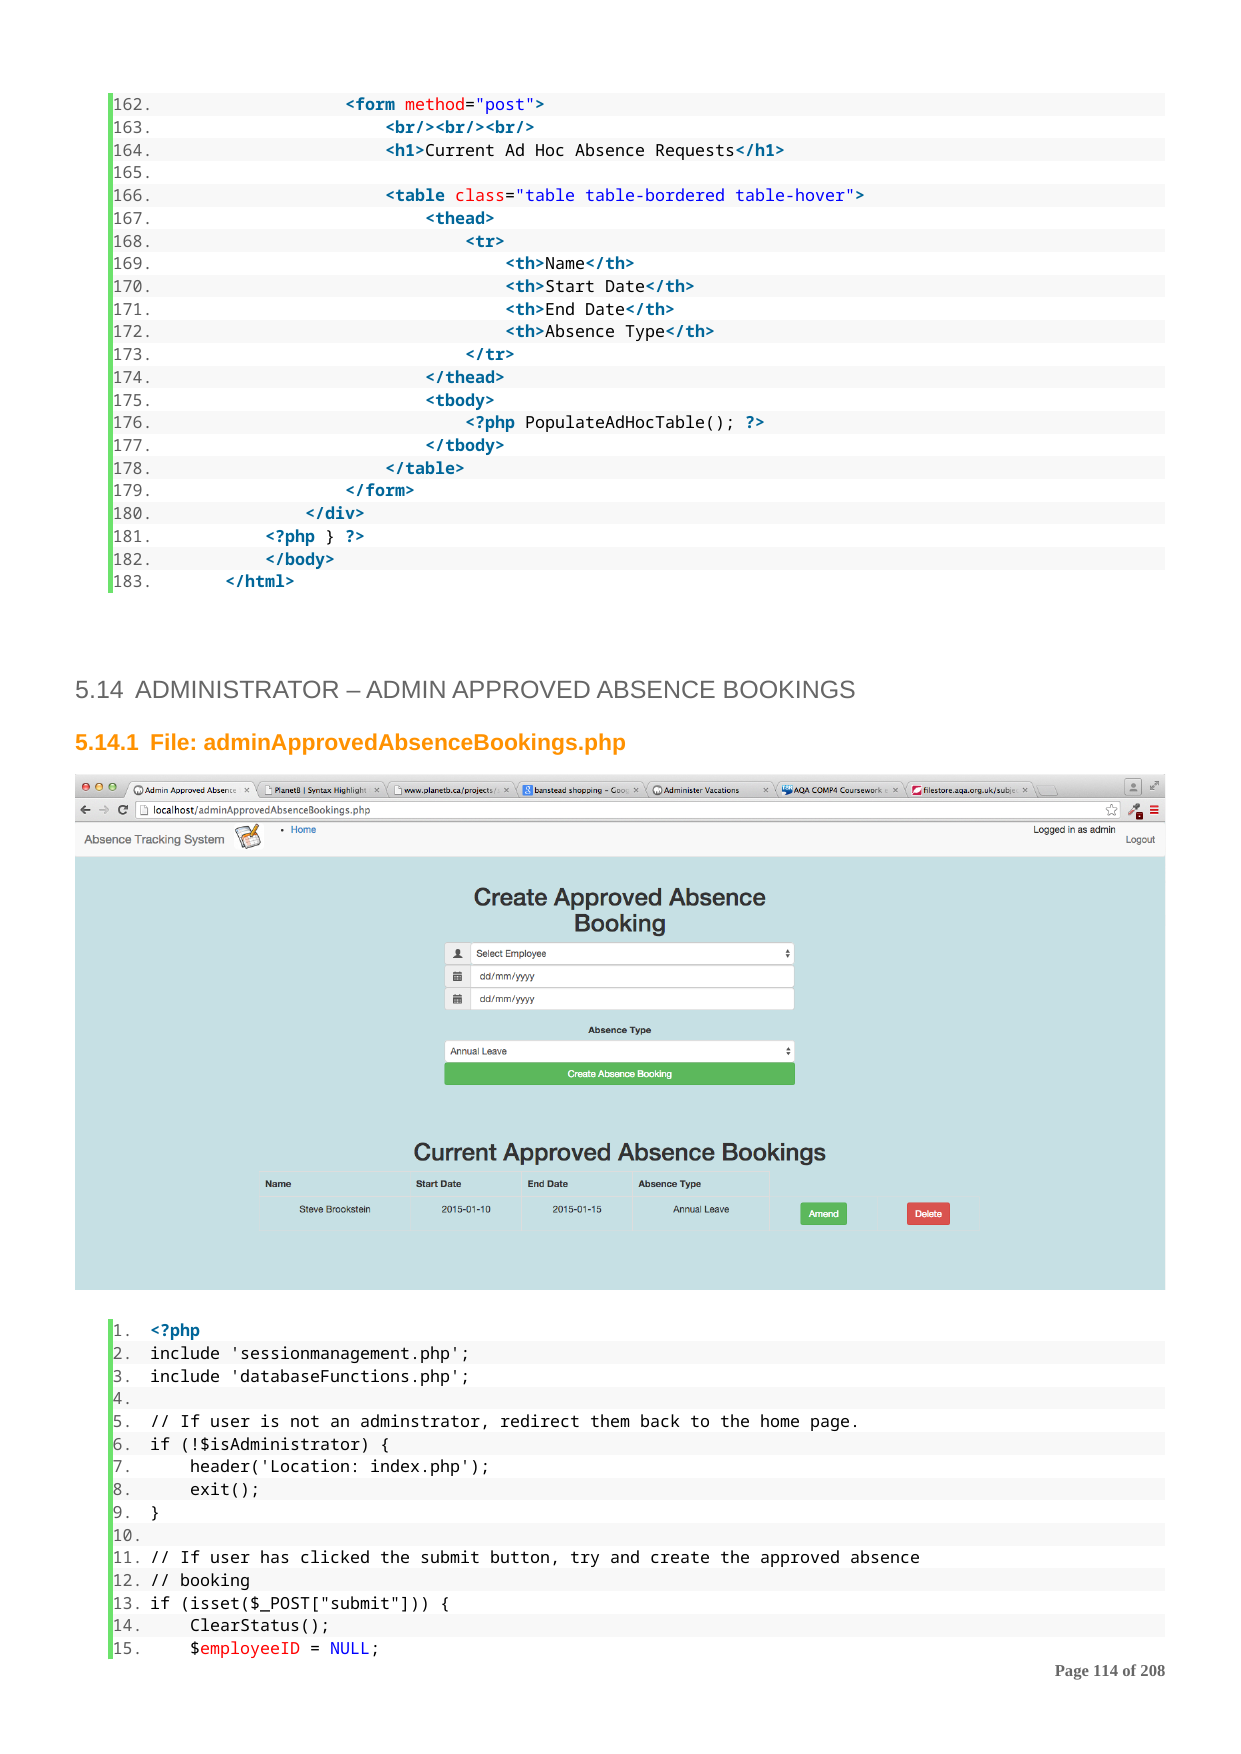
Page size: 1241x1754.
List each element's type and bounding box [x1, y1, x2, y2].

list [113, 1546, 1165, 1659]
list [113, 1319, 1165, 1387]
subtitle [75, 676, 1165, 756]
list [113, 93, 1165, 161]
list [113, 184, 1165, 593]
picture [75, 774, 1166, 1290]
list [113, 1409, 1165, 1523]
